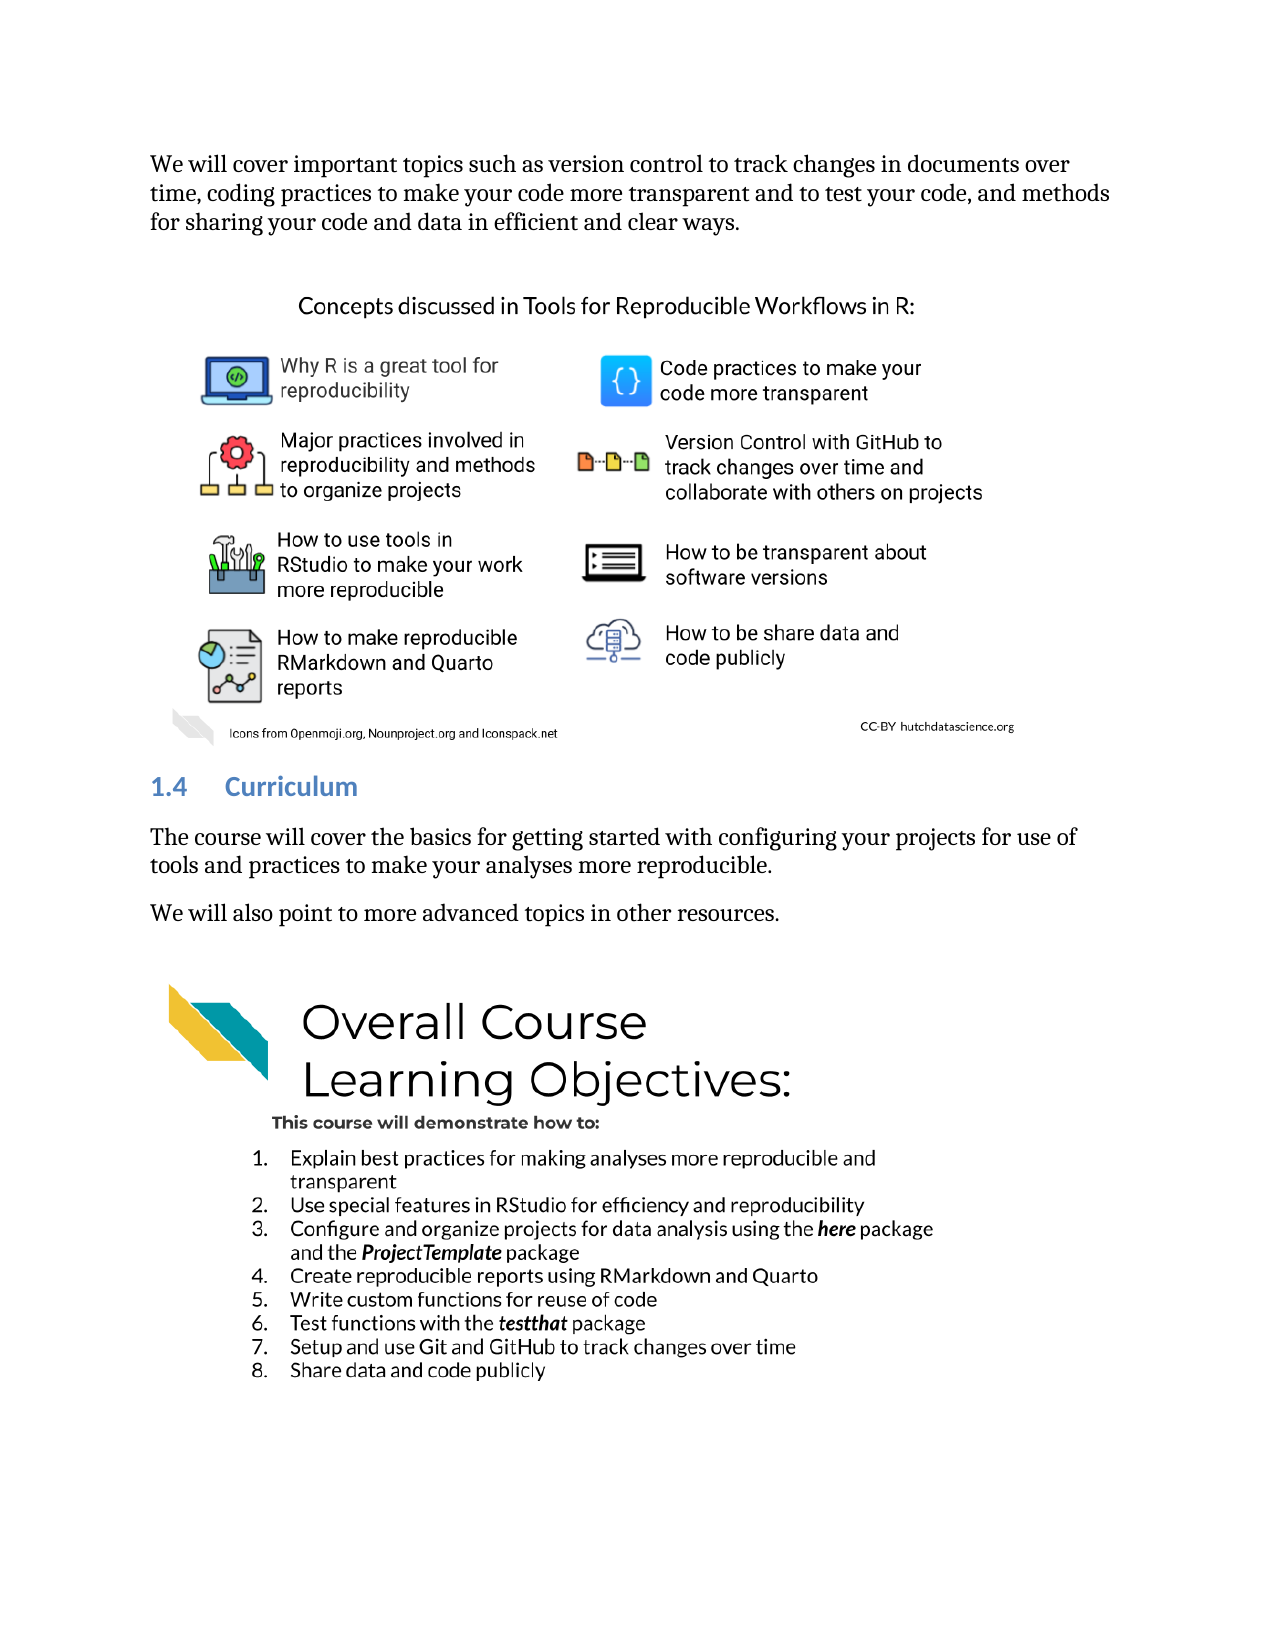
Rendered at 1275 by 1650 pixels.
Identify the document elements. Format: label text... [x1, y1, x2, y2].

text We will also point to more advanced topics in other resources. [150, 899, 1125, 927]
text The course will cover the basics for getting started with configuring your projects for use of tools and practices to make your analyses more reproducible. [150, 822, 1125, 880]
picture [168, 946, 1044, 1439]
subtitle 1.4 Curriculum [150, 768, 1125, 804]
text We will cover important topics such as version control to track changes in documents over time, coding practices to make your code more transparent and to test your code, and methods for sharing your code and data in efficient and clear ways. [150, 150, 1125, 236]
picture [168, 255, 1044, 748]
